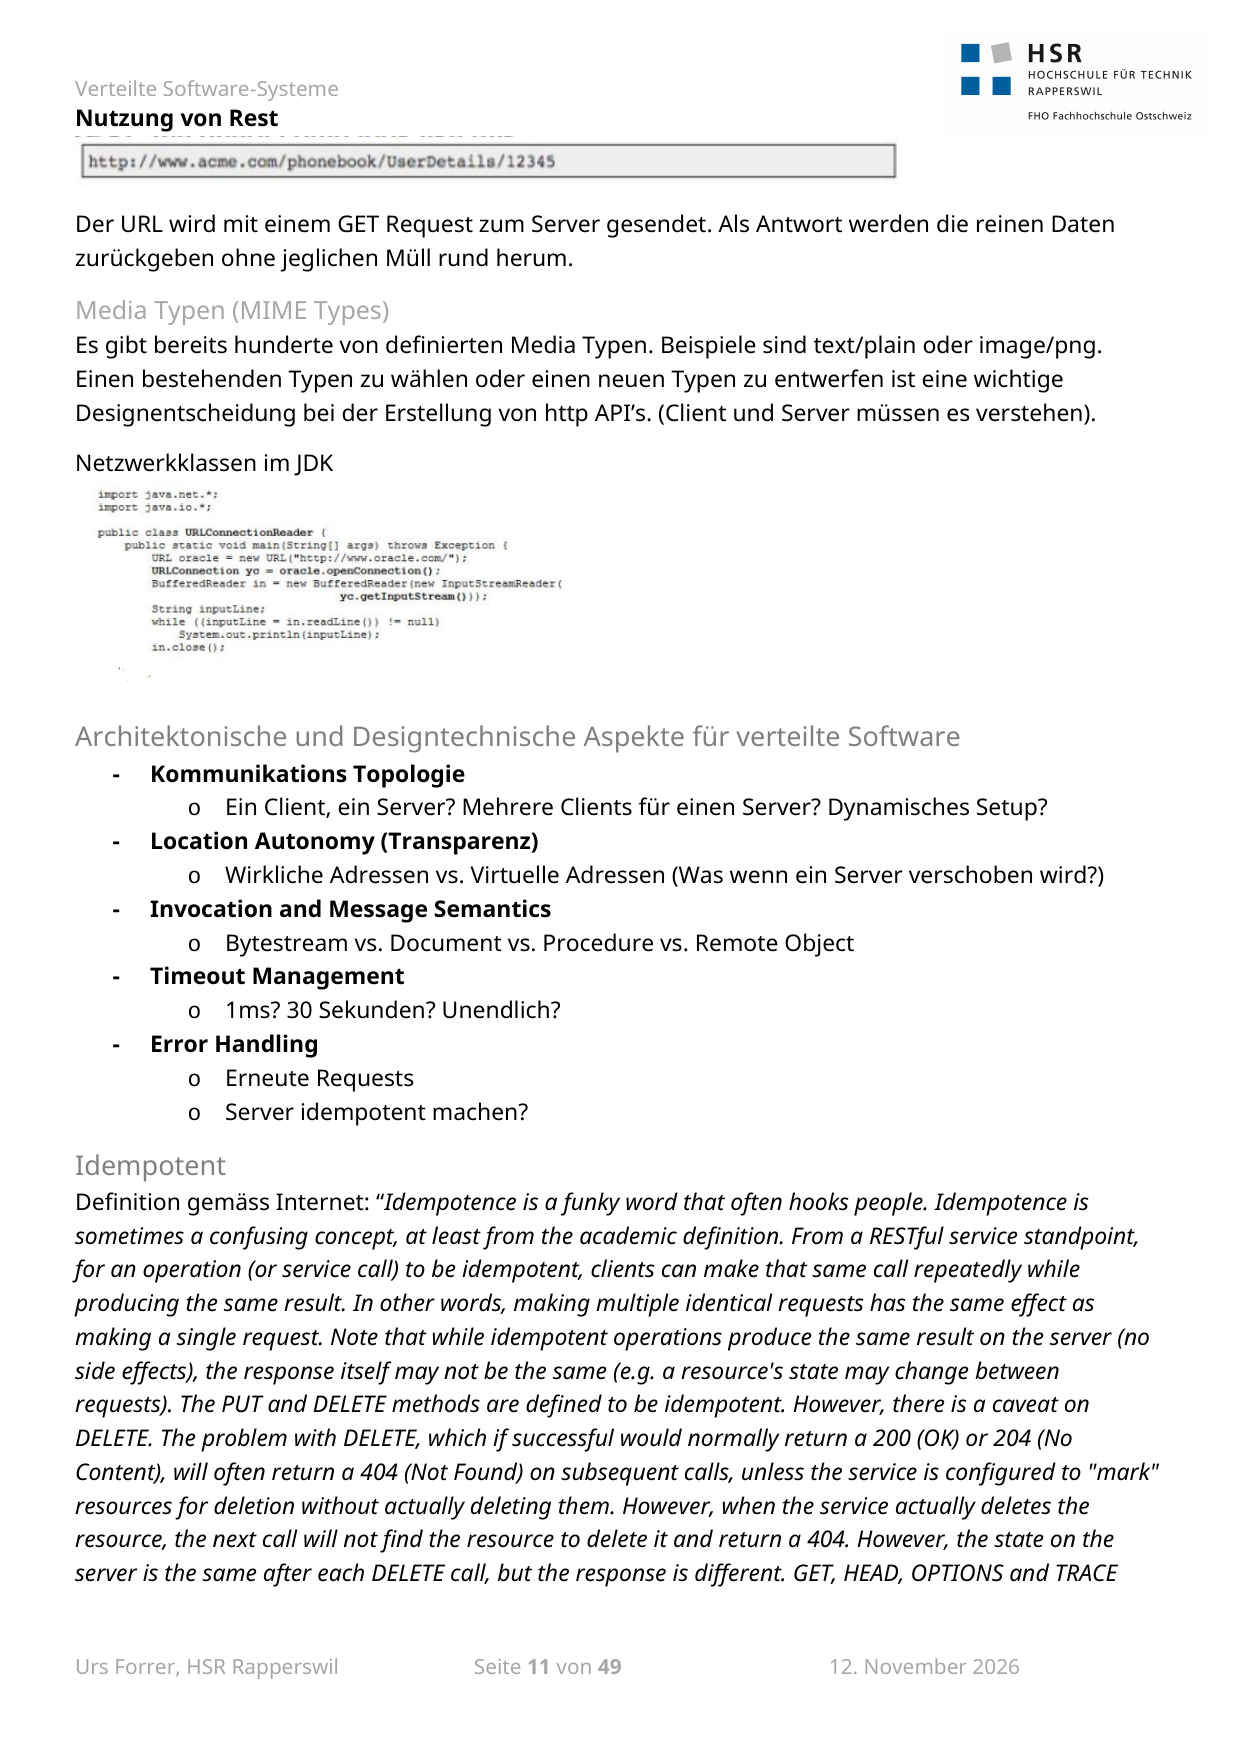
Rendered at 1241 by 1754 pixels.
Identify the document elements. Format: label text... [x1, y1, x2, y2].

list Erneute Requests [187, 1062, 1165, 1093]
list Error Handling [112, 1028, 1165, 1059]
picture [75, 480, 586, 699]
list Bytestream vs. Document vs. Procedure vs. Remote Object [187, 926, 1165, 958]
subtitle Idempotent [75, 1146, 1165, 1183]
text Der URL wird mit einem GET Request zum Server gesendet. Als Antwort werden die reinen Daten zurückgeben ohne jeglichen Müll rund herum. [75, 208, 1165, 273]
subtitle Media Typen (MIME Types) [75, 292, 1165, 326]
list Ein Client, ein Server? Mehrere Clients für einen Server? Dynamisches Setup? [187, 791, 1165, 823]
picture [75, 136, 911, 189]
picture [943, 29, 1210, 134]
list 1ms? 30 Sekunden? Unendlich? [187, 994, 1165, 1025]
subtitle Architektonische und Designtechnische Aspekte für verteilte Software [75, 718, 1165, 754]
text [75, 1186, 1165, 1588]
list Wirkliche Adressen vs. Virtuelle Adressen (Was wenn ein Server verschoben wird?) [187, 859, 1165, 890]
list Server idempotent machen? [187, 1096, 1165, 1127]
text Es gibt bereits hunderte von definierten Media Typen. Beispiele sind text/plain oder image/png. Einen bestehenden Typen zu wählen oder einen neuen Typen zu entwerfen ist eine wichtige Designentscheidung bei der Erstellung von http API’s. (Client und Server müssen es verstehen). [75, 329, 1165, 428]
list Location Autonomy (Transparenz) [112, 825, 1165, 856]
list Kommunikations Topologie [112, 757, 1165, 789]
list Timeout Management [112, 960, 1165, 992]
list Invocation and Message Semantics [112, 893, 1165, 924]
